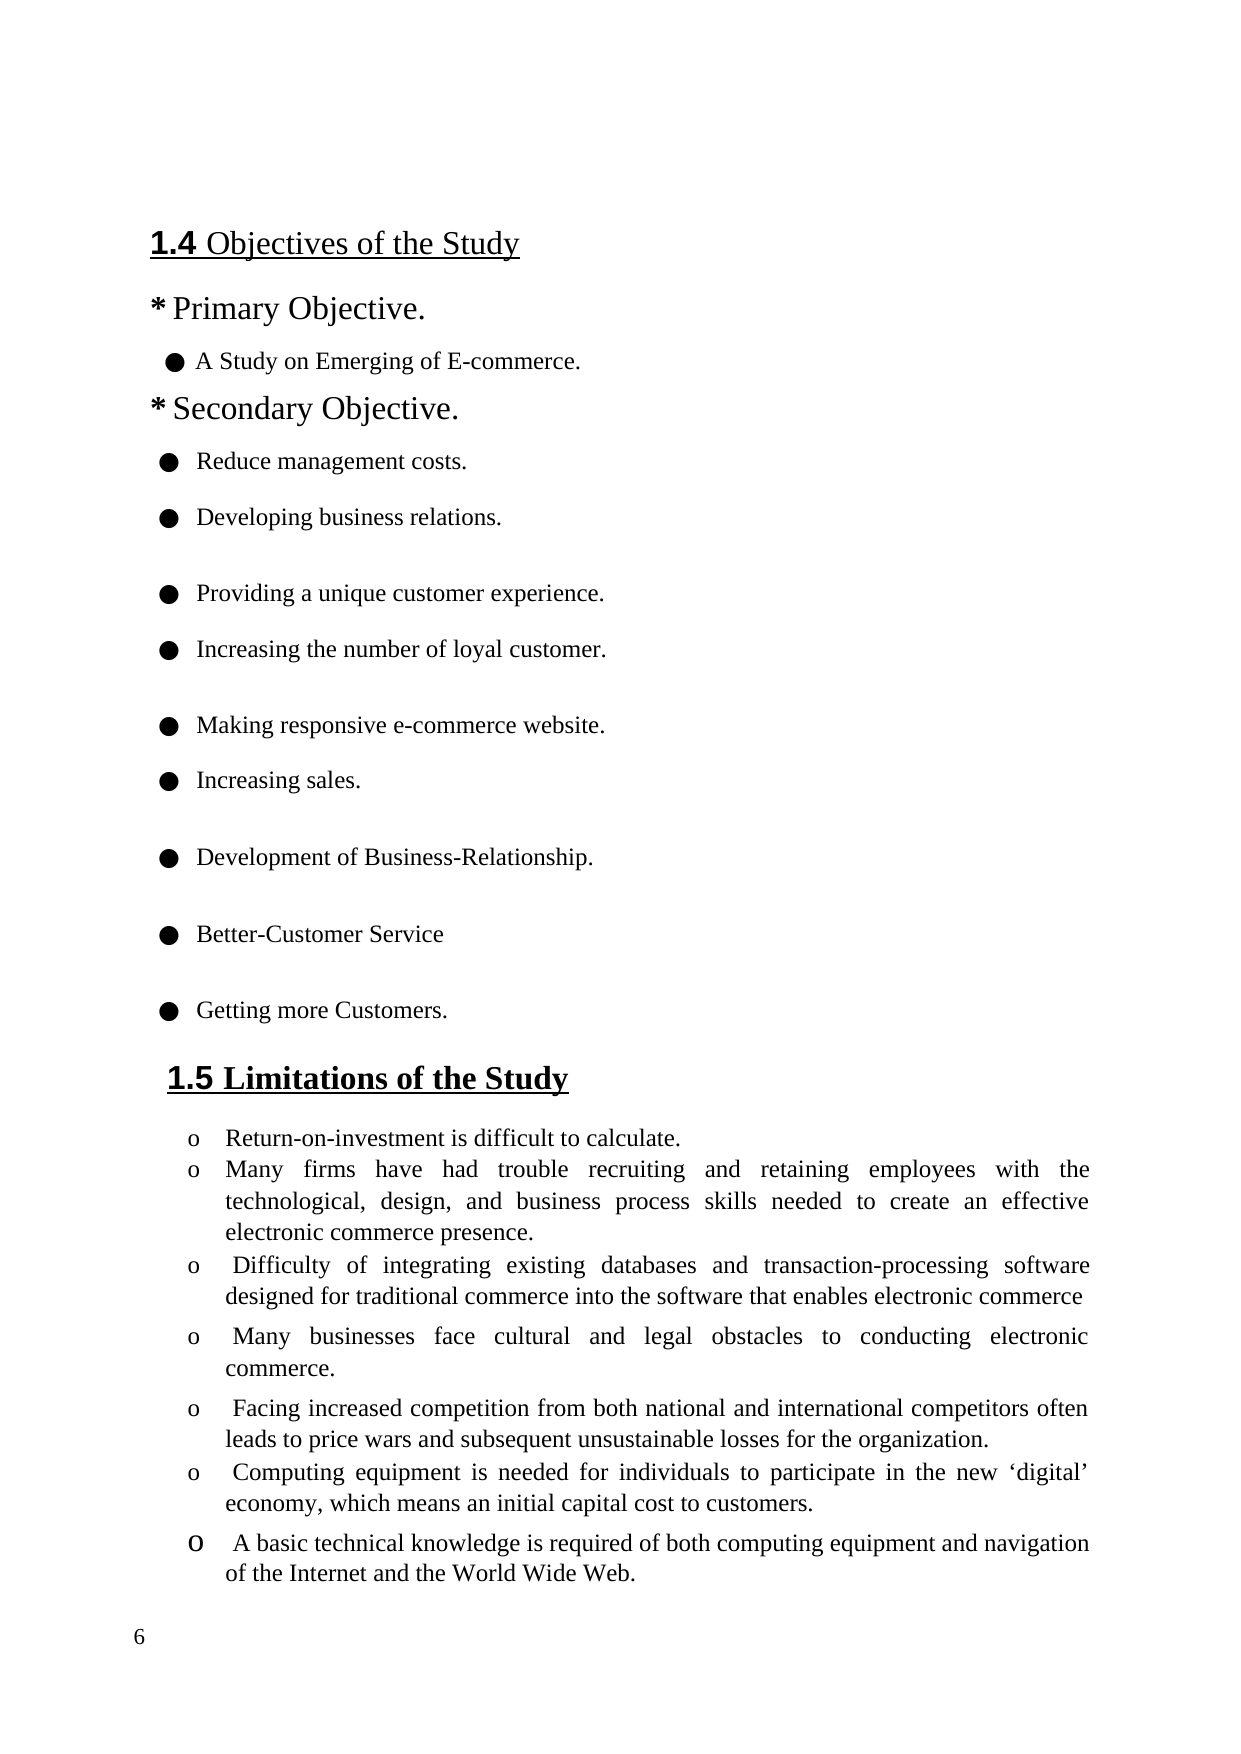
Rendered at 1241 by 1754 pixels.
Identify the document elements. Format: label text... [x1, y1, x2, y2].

list Many firms have had trouble recruiting and retaining employees with the technological, design, and business process skills needed to create an effective electronic commerce presence. [187, 1154, 1090, 1246]
list Return-on-investment is difficult to calculate. [187, 1123, 1182, 1152]
list Making responsive e-commerce website. [158, 696, 1182, 747]
subtitle Limitations of the Study [167, 1058, 1182, 1097]
list Facing increased competition from both national and international competitors often leads to price wars and subsequent unsustainable losses for the organization. [187, 1393, 1089, 1453]
list A basic technical knowledge is required of both computing equipment and navigation of the Internet and the World Wide Web. [187, 1521, 1090, 1587]
subtitle Secondary Objective. [150, 388, 1182, 427]
list Difficulty of integrating existing databases and transaction-processing software designed for traditional commerce into the software that enables electronic commerce [187, 1250, 1091, 1310]
list A Study on Emerging of E-commerce. [164, 332, 1182, 384]
list Primary Objective. [150, 289, 1182, 327]
list Better-Customer Service [158, 905, 1182, 956]
list Computing equipment is needed for individuals to participate in the new ‘digital’ economy, which means an initial capital cost to customers. [187, 1457, 1090, 1517]
list Getting more Customers. [158, 982, 1182, 1033]
list Providing a unique customer experience. [158, 564, 1182, 615]
list Increasing sales. [158, 752, 1182, 803]
list Reduce management costs. [158, 432, 1182, 484]
list Increasing the number of loyal customer. [158, 620, 1182, 671]
list Many businesses face cultural and legal obstacles to conducting electronic commerce. [187, 1321, 1089, 1382]
list Developing business relations. [158, 488, 1182, 539]
subtitle Objectives of the Study [150, 223, 1182, 262]
list Development of Business-Relationship. [158, 828, 1182, 880]
